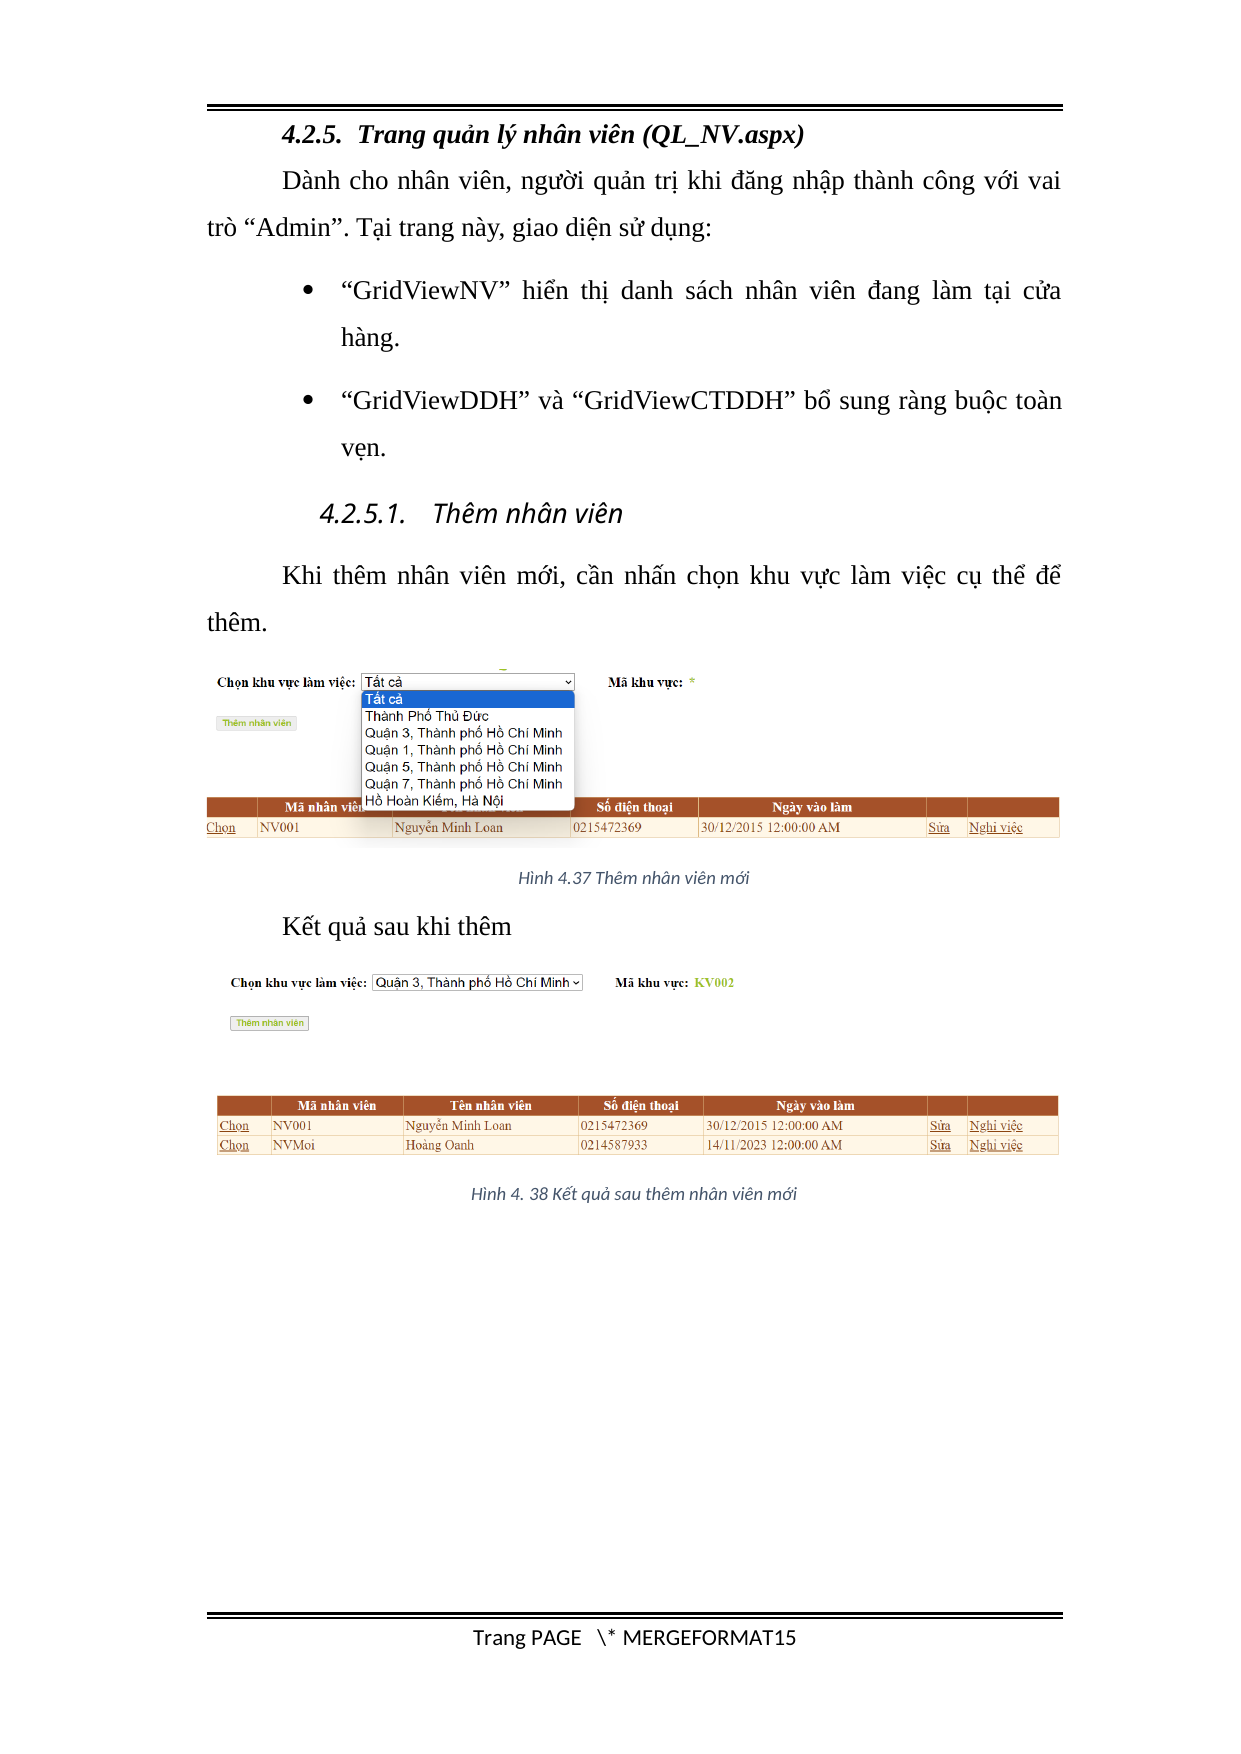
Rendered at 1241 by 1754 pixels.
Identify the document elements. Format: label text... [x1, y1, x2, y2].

list “GridViewNV” hiển thị danh sách nhân viên đang làm tại cửa hàng. [303, 274, 1063, 352]
picture [206, 669, 1063, 848]
picture [206, 973, 1063, 1163]
text Hình 4.37 Thêm nhân viên mới [207, 867, 1063, 889]
text Khi thêm nhân viên mới, cần nhấn chọn khu vực làm việc cụ thể để thêm. [207, 559, 1063, 637]
subtitle Trang quản lý nhân viên (QL_NV.aspx) [282, 118, 1063, 149]
text Kết quả sau khi thêm [207, 910, 1063, 941]
list “GridViewDDH” và “GridViewCTDDH” bổ sung ràng buộc toàn vẹn. [303, 384, 1063, 462]
subtitle Thêm nhân viên [319, 494, 1063, 531]
text Hình 4. 38 Kết quả sau thêm nhân viên mới [207, 1182, 1063, 1205]
text Dành cho nhân viên, người quản trị khi đăng nhập thành công với vai trò “Admin”. Tại trang này, giao diện sử dụng: [207, 164, 1063, 242]
